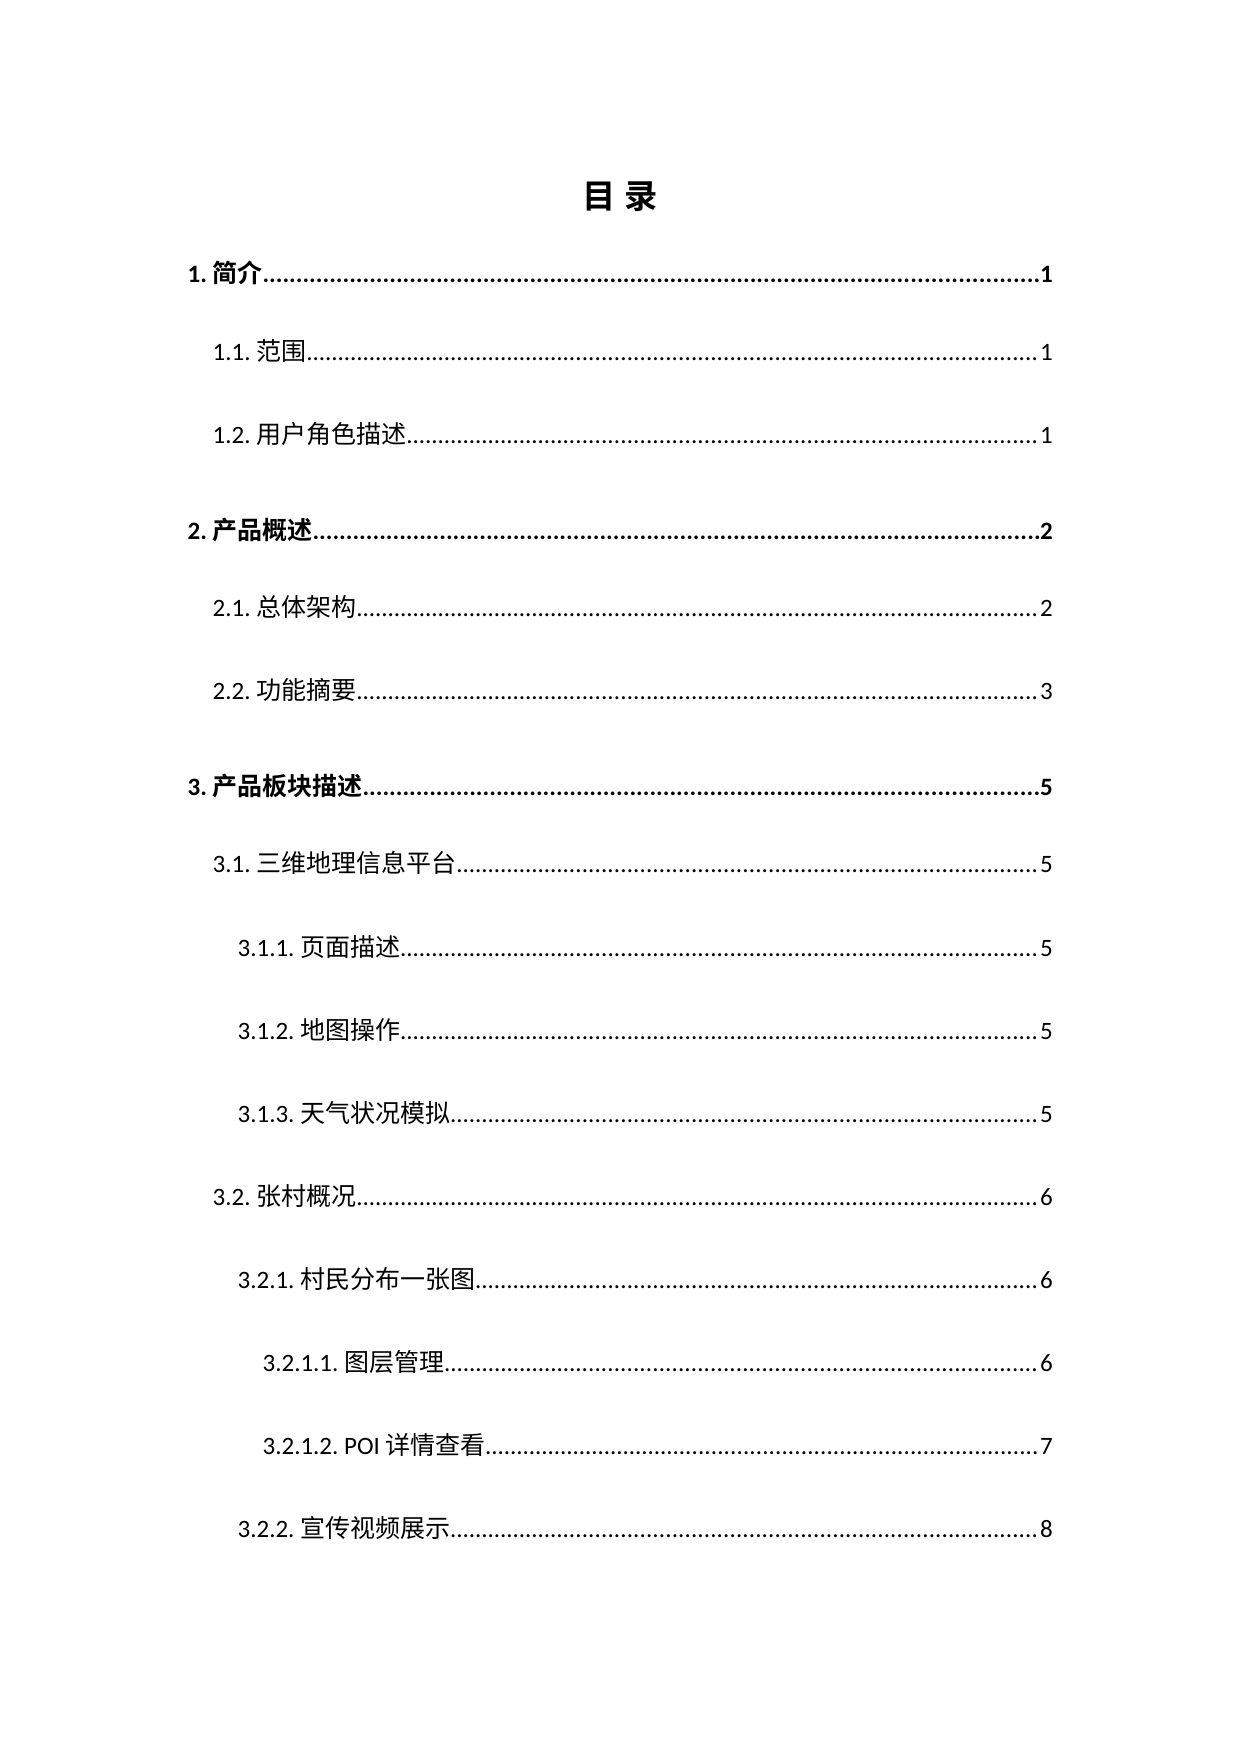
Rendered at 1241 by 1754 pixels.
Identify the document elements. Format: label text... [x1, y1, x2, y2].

text 3.2. 张村概况 6 [212, 1162, 1053, 1227]
text 2.2. 功能摘要 3 [212, 656, 1053, 721]
text 1. 简介 1 [187, 239, 1053, 304]
text 3.1. 三维地理信息平台 5 [212, 829, 1053, 894]
text 3.2.1.1. 图层管理 6 [262, 1328, 1053, 1393]
text 2. 产品概述 2 [187, 496, 1053, 561]
text 3.2.2. 宣传视频展示 8 [237, 1494, 1053, 1559]
text 3. 产品板块描述 5 [187, 752, 1053, 817]
text 3.1.3. 天气状况模拟 5 [237, 1079, 1053, 1144]
text 3.2.1.2. POI详情查看 7 [262, 1411, 1053, 1476]
text 1.1. 范围 1 [212, 317, 1053, 382]
text 3.1.1. 页面描述 5 [237, 913, 1053, 978]
text 2.1. 总体架构 2 [212, 573, 1053, 638]
text 目 录 [187, 162, 1053, 227]
text 3.1.2. 地图操作 5 [237, 996, 1053, 1061]
text 3.2.1. 村民分布一张图 6 [237, 1245, 1053, 1310]
text 1.2. 用户角色描述 1 [212, 400, 1053, 465]
